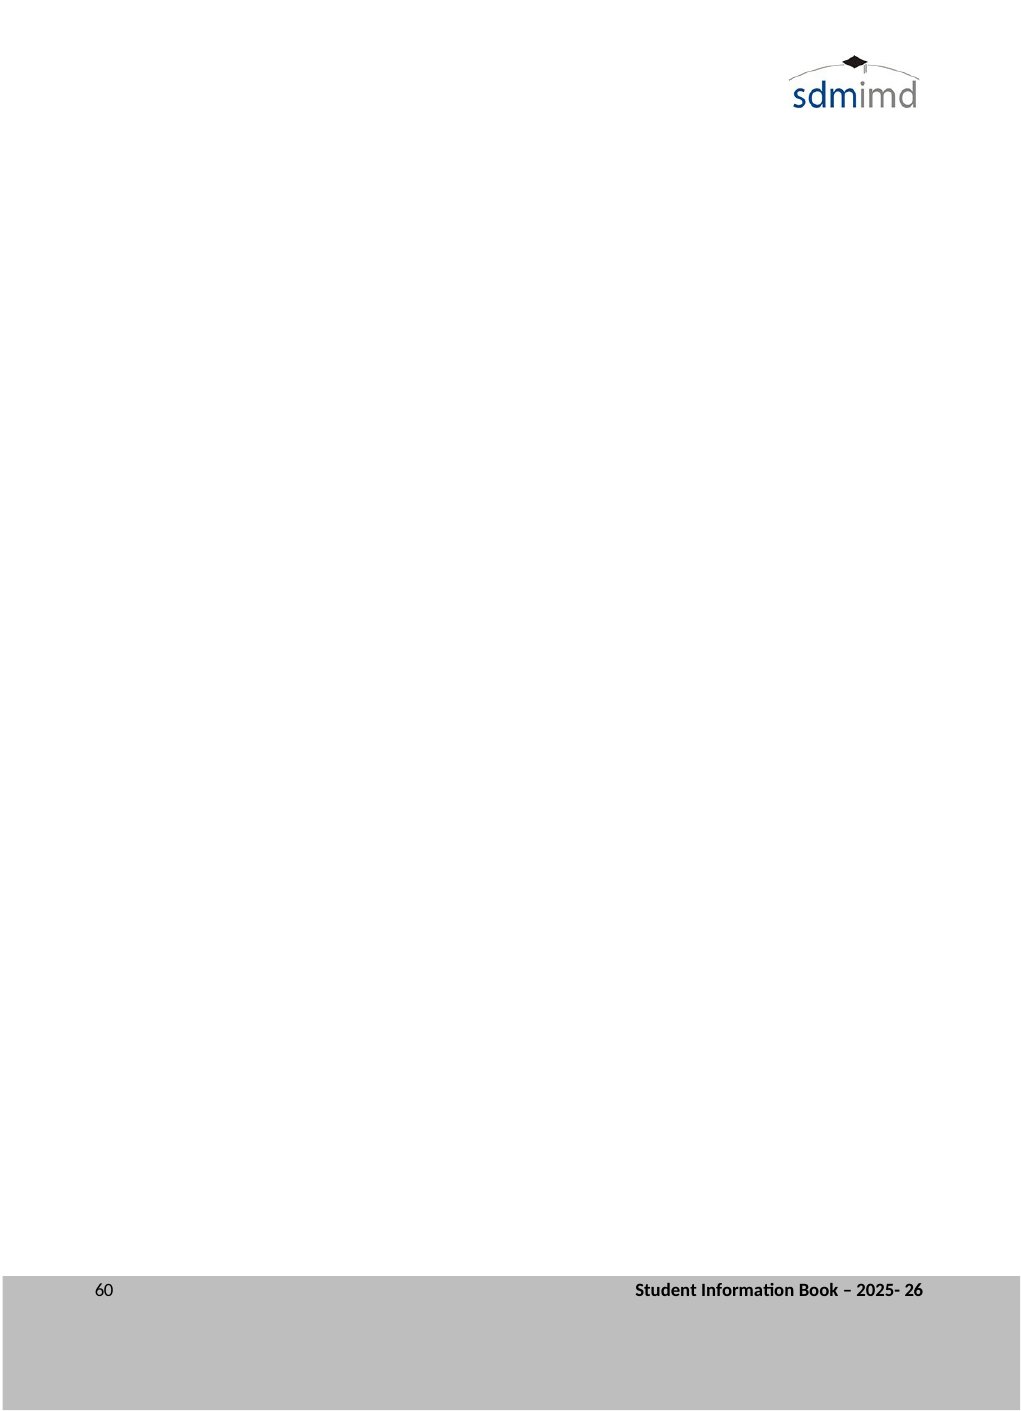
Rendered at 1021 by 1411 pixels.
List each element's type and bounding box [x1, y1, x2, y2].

picture [788, 55, 920, 109]
